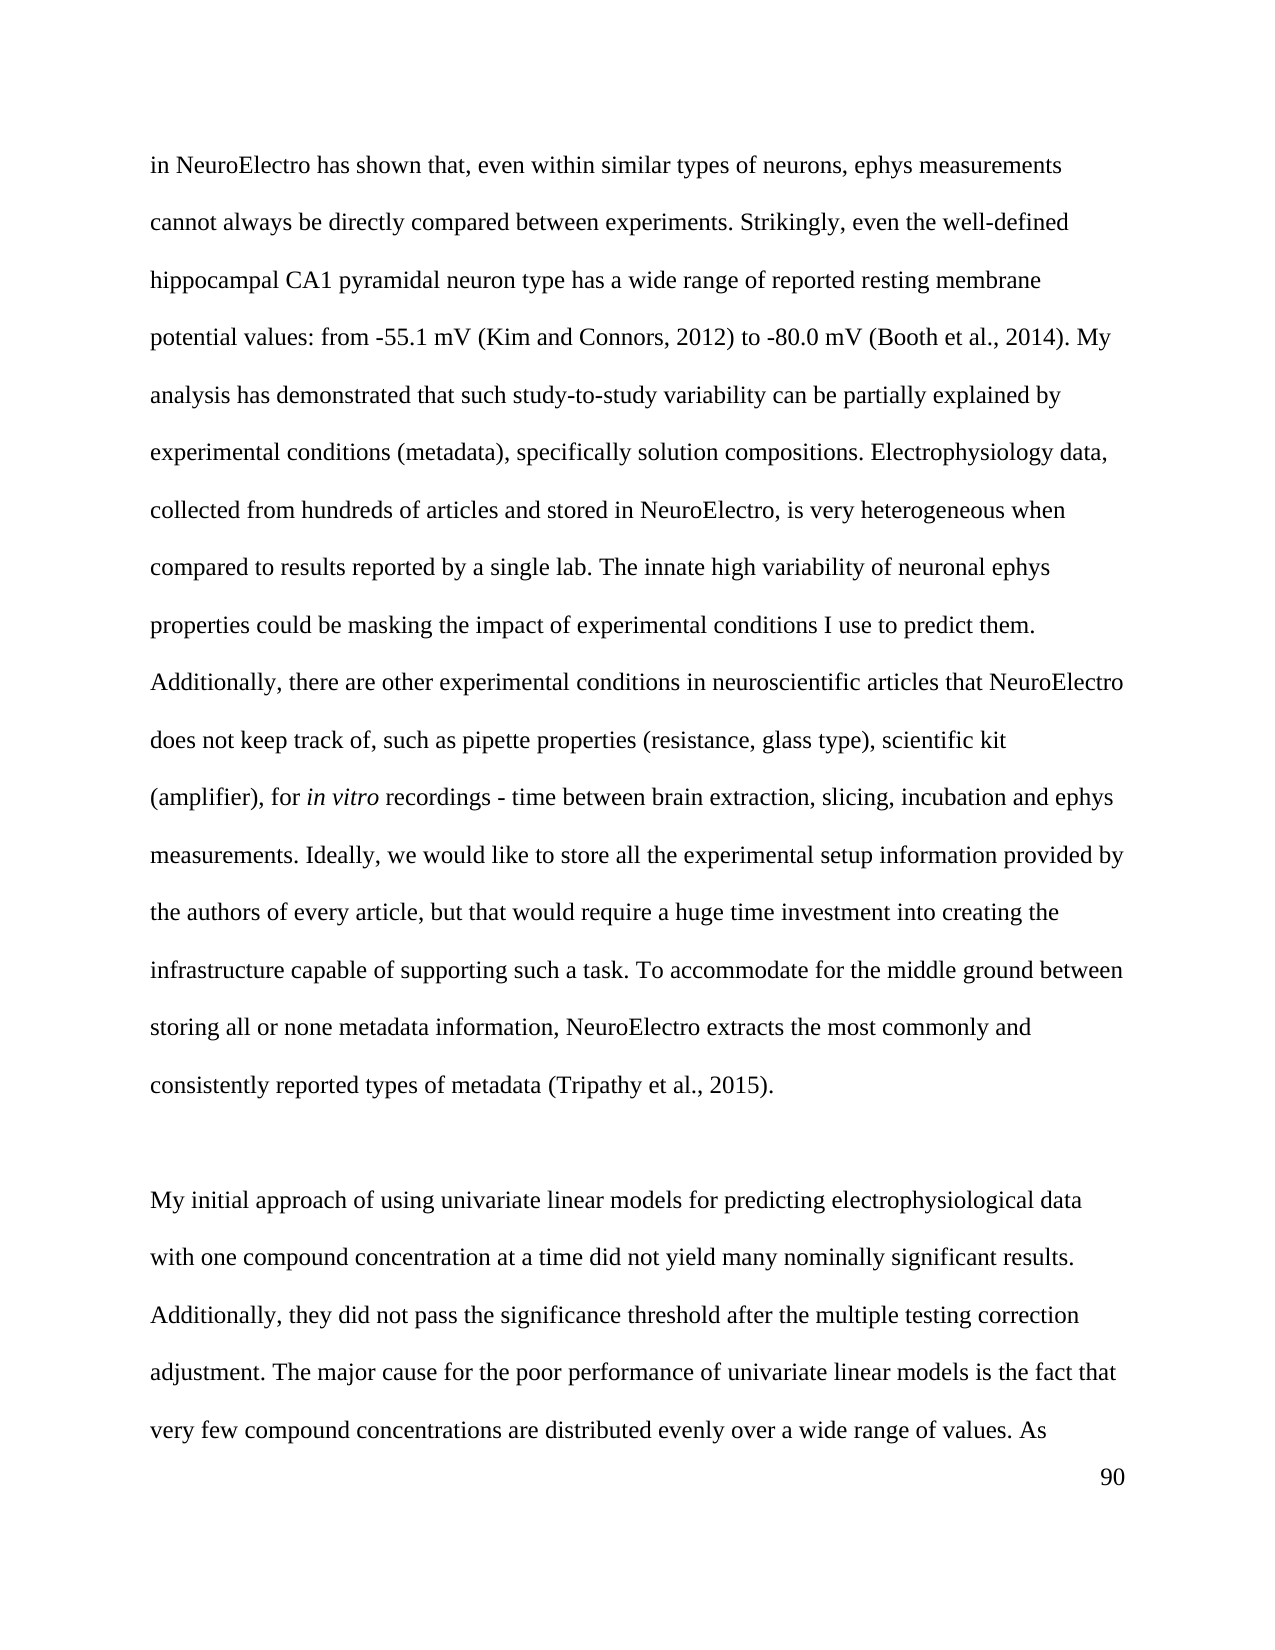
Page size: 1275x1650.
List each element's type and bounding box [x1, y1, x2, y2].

text [150, 150, 1125, 1099]
text [150, 1185, 1125, 1444]
